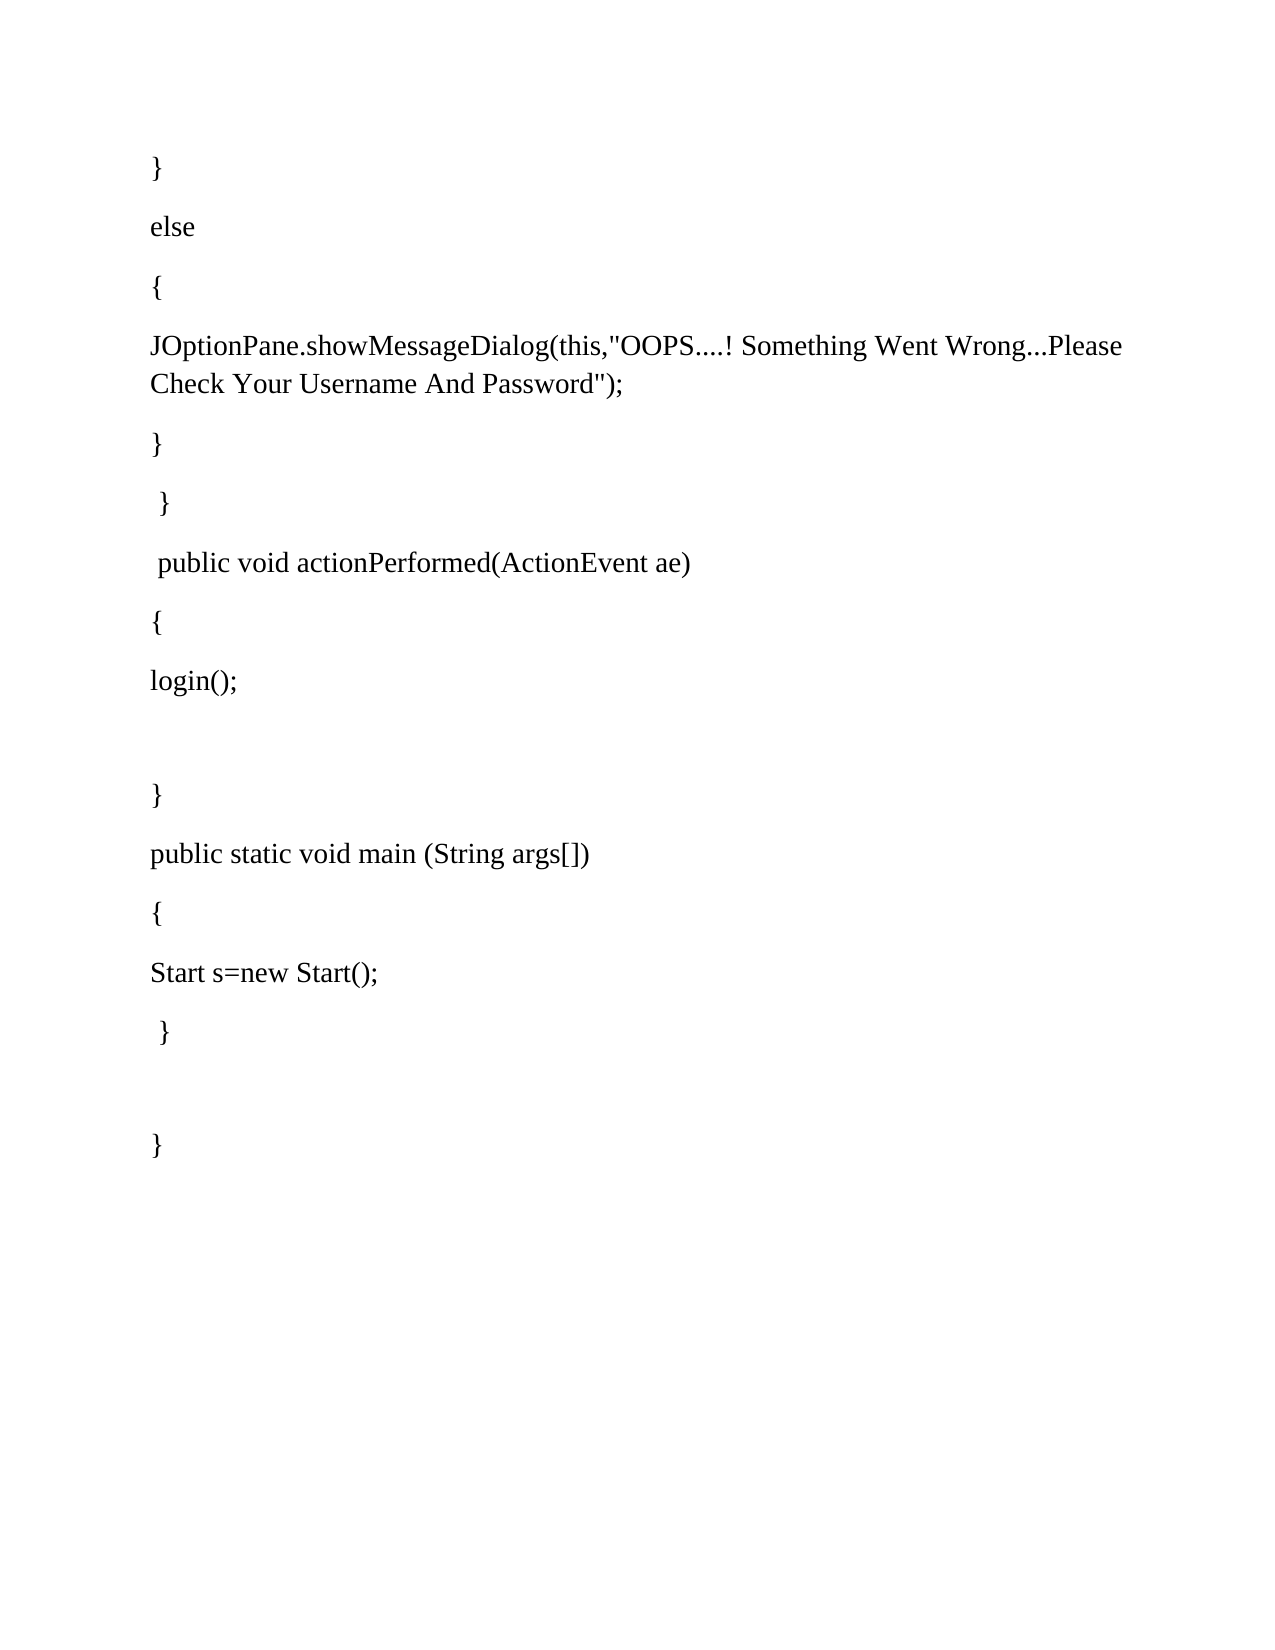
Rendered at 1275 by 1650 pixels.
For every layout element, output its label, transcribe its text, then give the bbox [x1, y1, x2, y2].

text Start s=new Start(); [150, 955, 1125, 988]
text public static void main (String args[]) [150, 836, 1125, 870]
text } [150, 777, 1125, 810]
text login(); [150, 663, 1125, 697]
text public void actionPerformed(ActionEvent ae) [150, 545, 1125, 578]
text { [150, 604, 1125, 638]
text } [150, 1014, 1125, 1048]
text } [150, 1127, 1125, 1161]
text { [150, 896, 1125, 929]
text } [150, 150, 1125, 183]
text { [150, 269, 1125, 302]
text JOptionPane.showMessageDialog(this,"OOPS....! Something Went Wrong...Please Check Your Username And Password"); [150, 328, 1125, 400]
text else [150, 209, 1125, 243]
text } [150, 485, 1125, 519]
text } [150, 426, 1125, 459]
